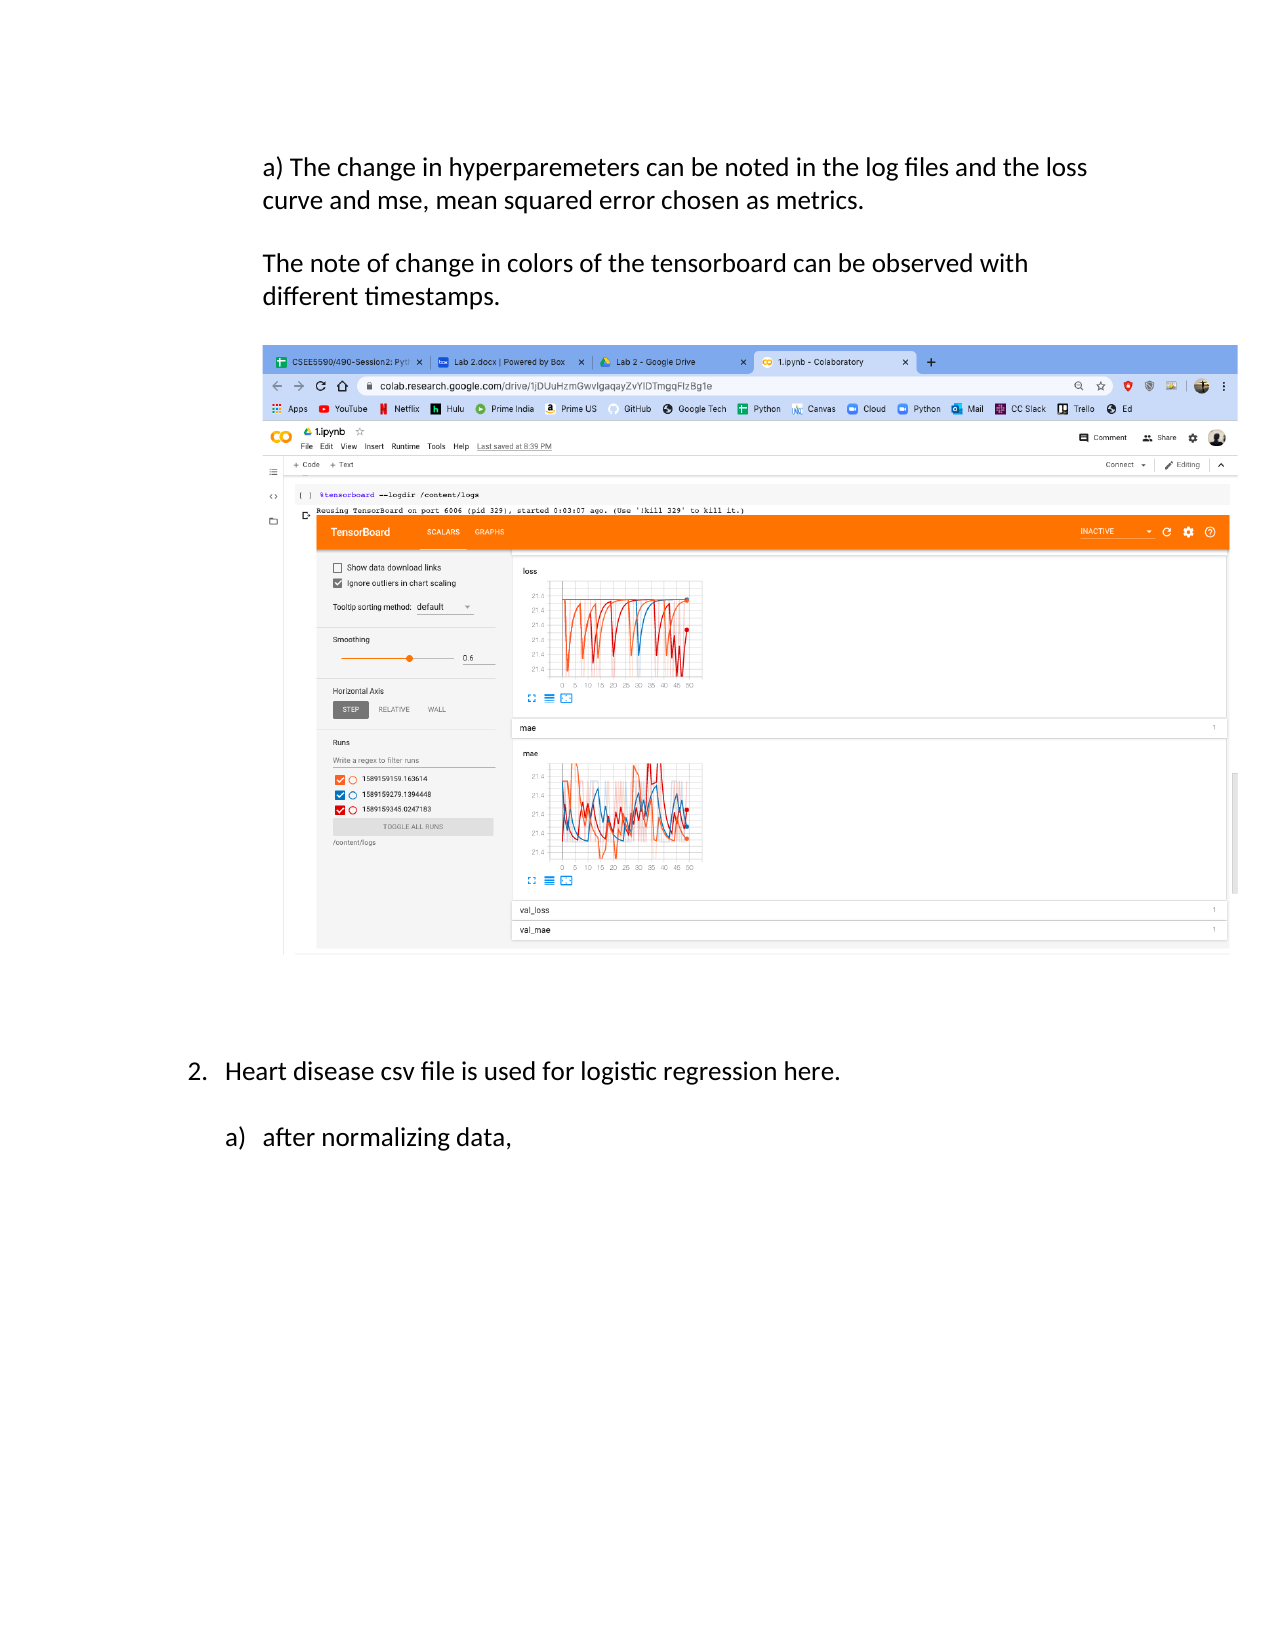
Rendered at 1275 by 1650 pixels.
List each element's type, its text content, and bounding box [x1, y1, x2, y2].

list Heart disease csv file is used for logistic regression here. [187, 1054, 1125, 1087]
list after normalizing data, [225, 1120, 1125, 1153]
picture [262, 345, 1238, 955]
list a) The change in hyperparemeters can be noted in the log files and the loss curve and mse, mean squared error chosen as metrics. [262, 150, 1125, 247]
list The note of change in colors of the tensorboard can be observed with different timestamps. [262, 247, 1125, 313]
